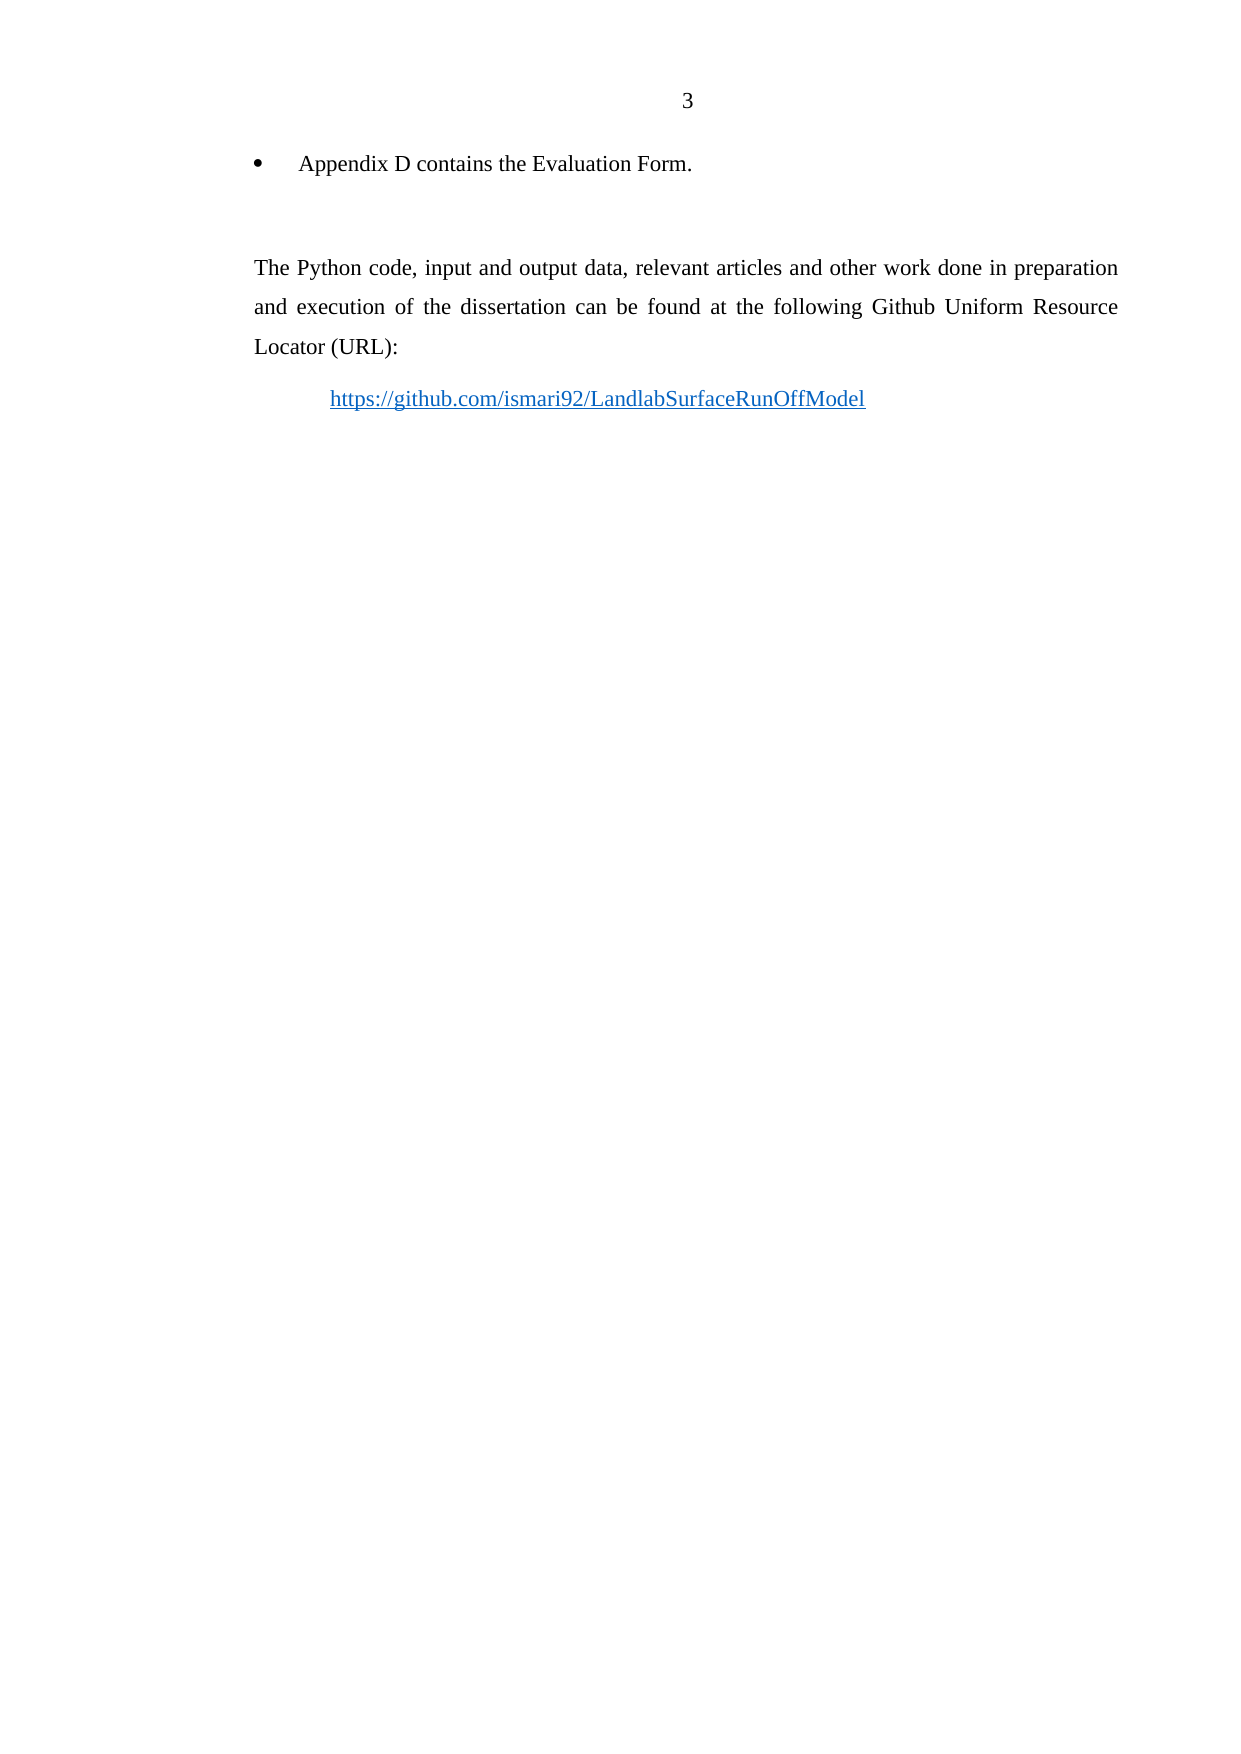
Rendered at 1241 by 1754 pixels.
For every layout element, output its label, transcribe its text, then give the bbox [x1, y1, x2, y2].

list Appendix D contains the Evaluation Form. [254, 150, 1120, 176]
list https://github.com/ismari92/LandlabSurfaceRunOffModel [254, 385, 1120, 411]
list The Python code, input and output data, relevant articles and other work done in preparation and execution of the dissertation can be found at the following Github Uniform Resource Locator (URL): [254, 254, 1120, 359]
